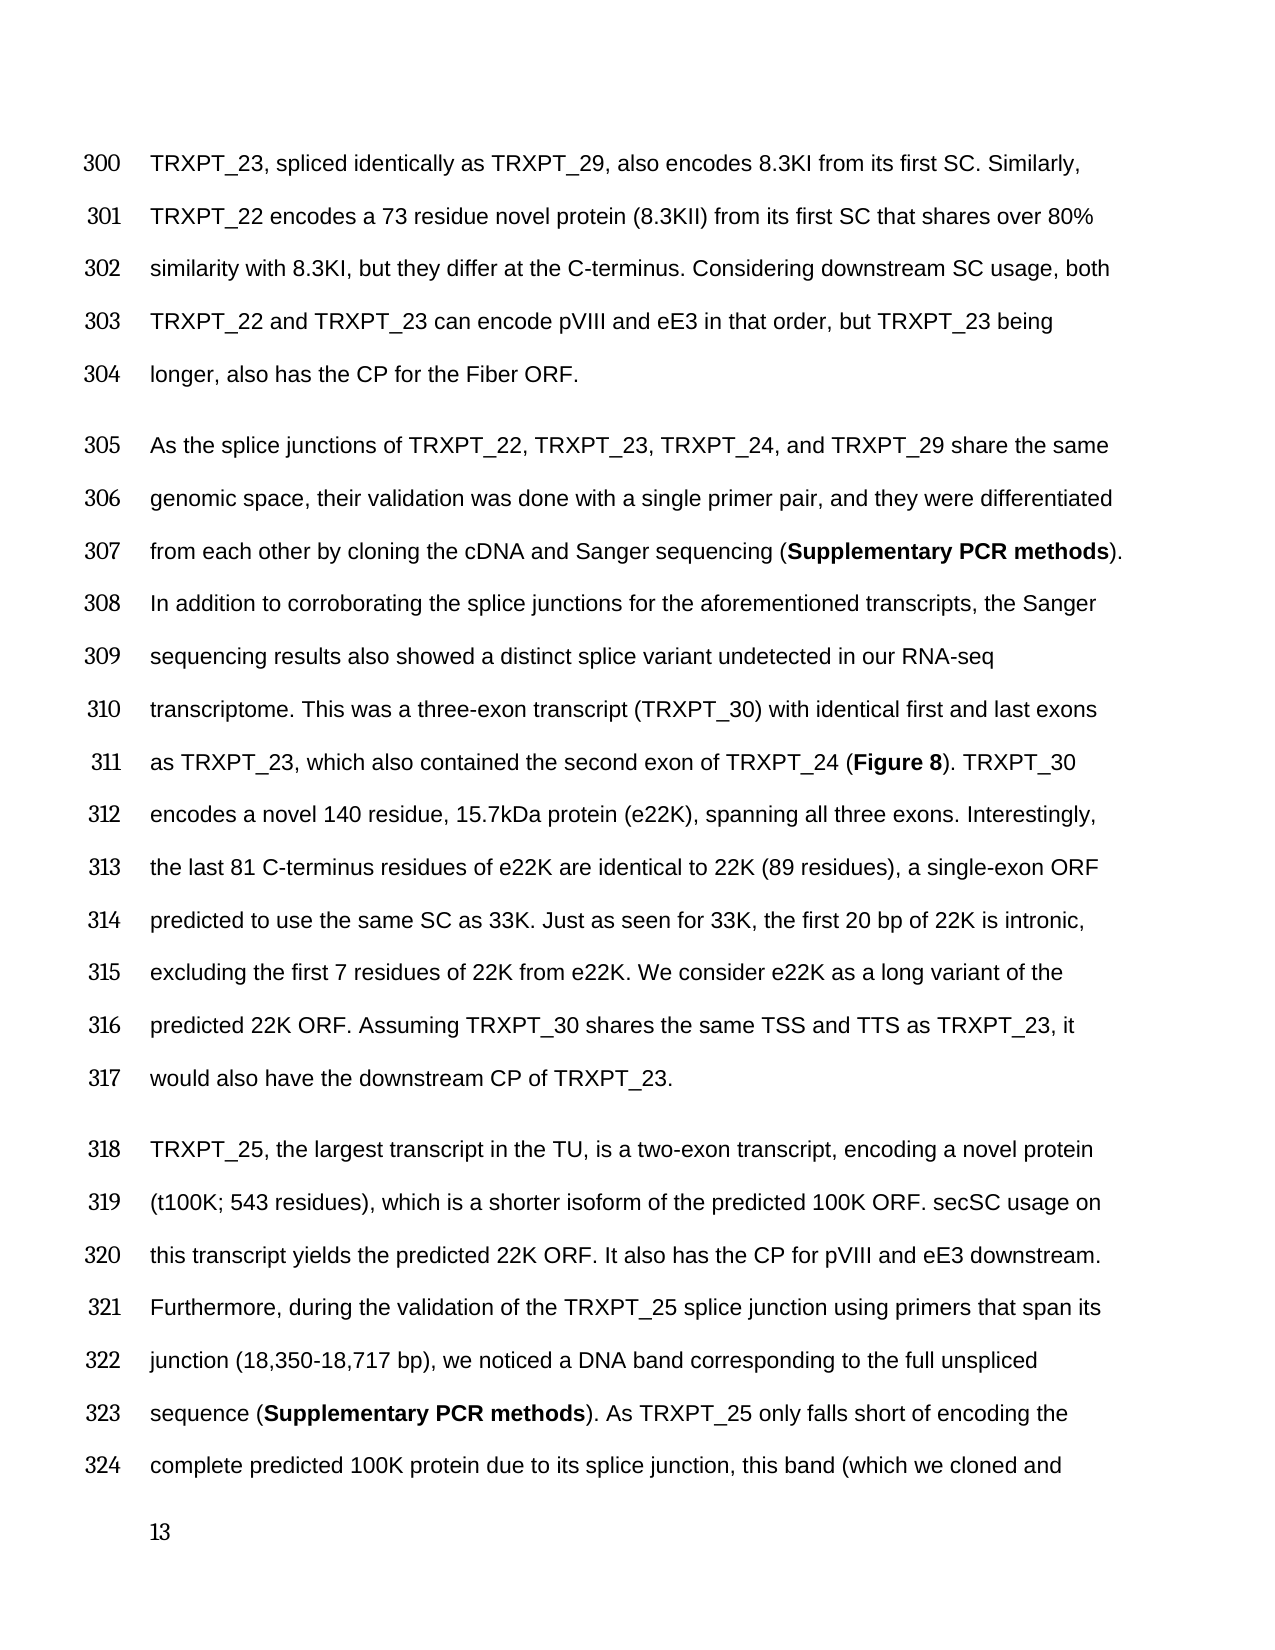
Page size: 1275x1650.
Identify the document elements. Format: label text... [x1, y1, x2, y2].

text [150, 150, 1125, 387]
text As the splice junctions of TRXPT_22, TRXPT_23, TRXPT_24, and TRXPT_29 share the same genomic space, their validation was done with a single primer pair, and they were differentiated from each other by cloning the cDNA and Sanger sequencing (Supplementary PCR methods). In addition to corroborating the splice junctions for the aforementioned transcripts, the Sanger sequencing results also showed a distinct splice variant undetected in our RNA-seq transcriptome. This was a three-exon transcript (TRXPT_30) with identical first and last exons as TRXPT_23, which also contained the second exon of TRXPT_24 (Figure 8). TRXPT_30 encodes a novel 140 residue, 15.7kDa protein (e22K), spanning all three exons. Interestingly, the last 81 C-terminus residues of e22K are identical to 22K (89 residues), a single-exon ORF predicted to use the same SC as 33K. Just as seen for 33K, the first 20 bp of 22K is intronic, excluding the first 7 residues of 22K from e22K. We consider e22K as a long variant of the predicted 22K ORF. Assuming TRXPT_30 shares the same TSS and TTS as TRXPT_23, it would also have the downstream CP of TRXPT_23. [150, 432, 1125, 1091]
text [150, 1136, 1125, 1479]
